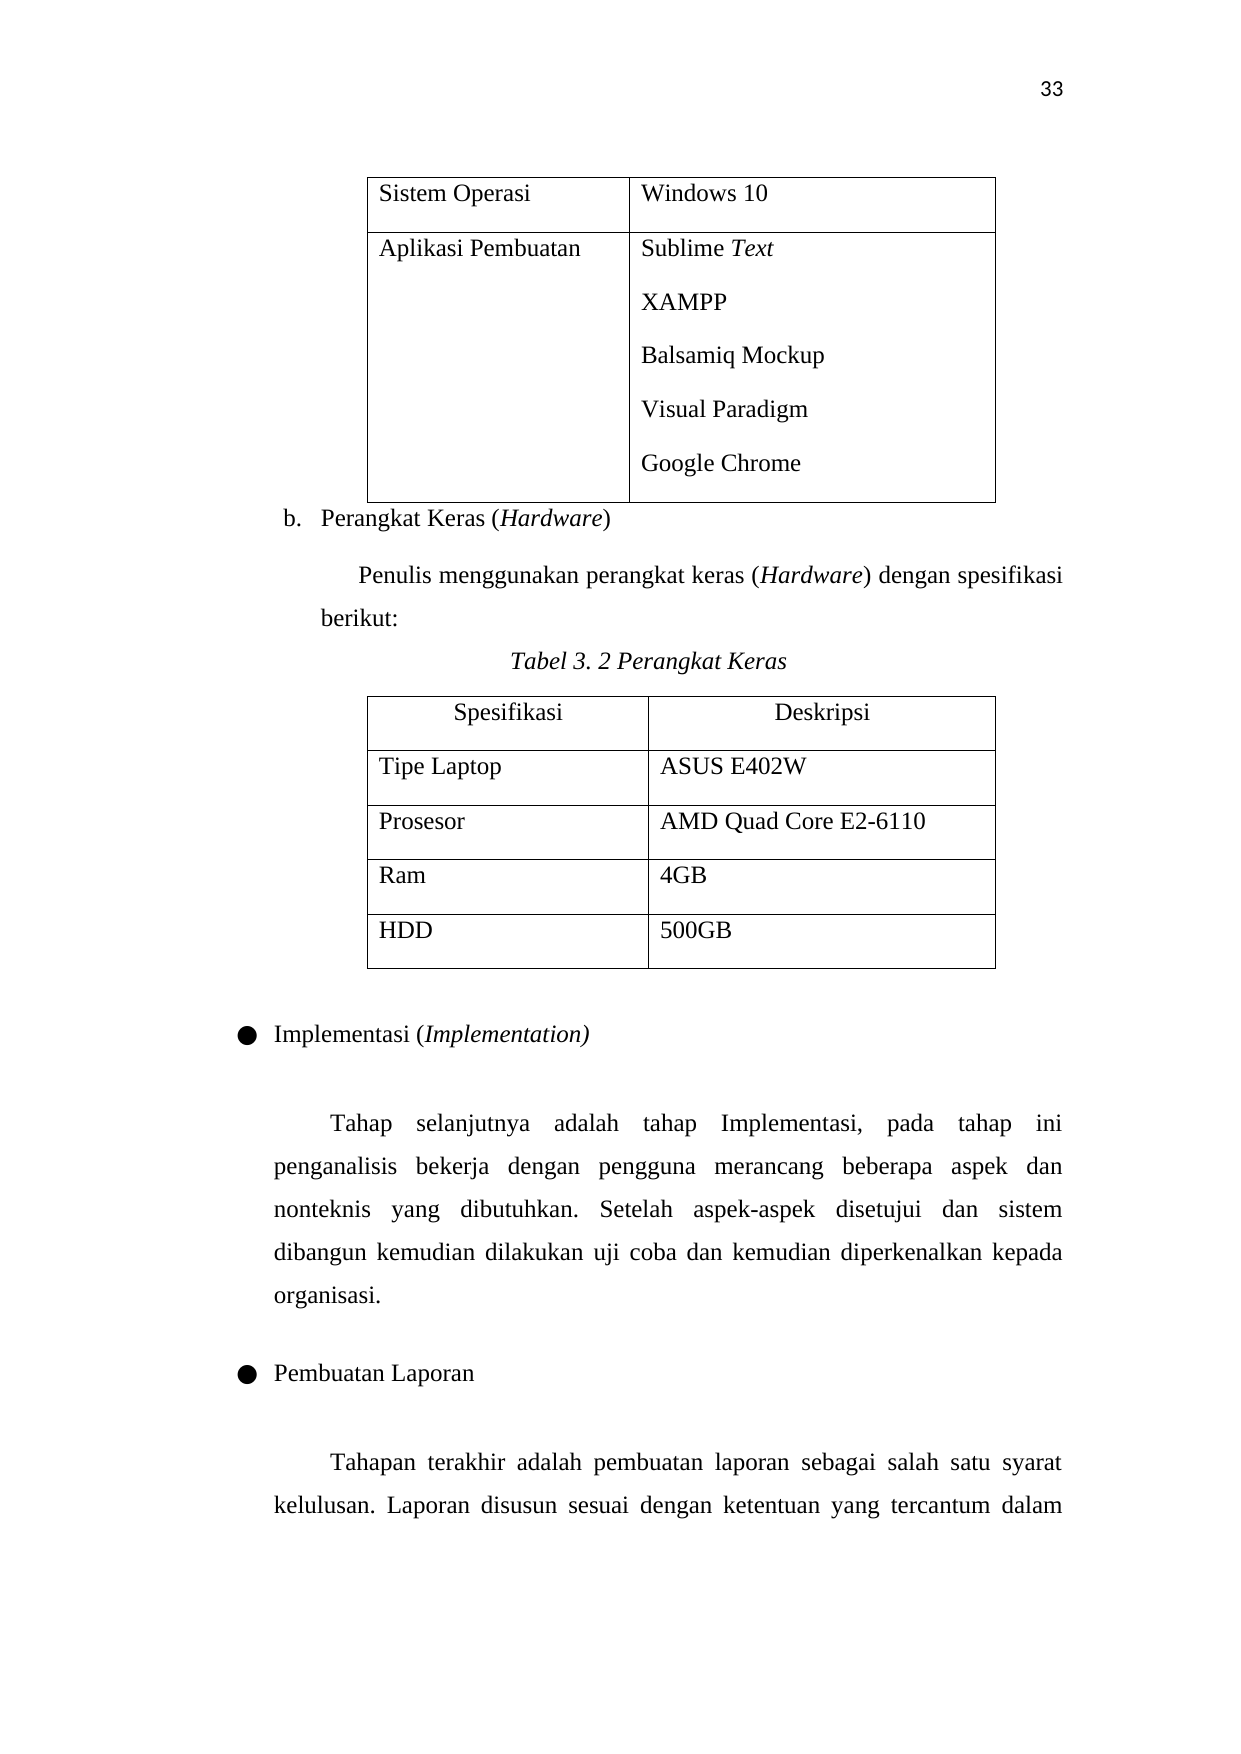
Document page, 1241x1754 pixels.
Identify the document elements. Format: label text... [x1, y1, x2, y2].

table_cell Ram [368, 860, 648, 914]
list Perangkat Keras (Hardware) [283, 503, 1063, 531]
table_header Spesifikasi [368, 697, 648, 750]
table_cell Prosesor [368, 806, 648, 859]
table_cell HDD [368, 915, 648, 968]
text Tabel 3. 2 Perangkat Keras [236, 646, 1063, 675]
table_cell 500GB [649, 915, 995, 968]
text Penulis menggunakan perangkat keras (Hardware) dengan spesifikasi berikut: [321, 560, 1063, 632]
table_header Sistem Operasi [368, 178, 629, 232]
text Tahap selanjutnya adalah tahap Implementasi, pada tahap ini penganalisis bekerja dengan pengguna merancang beberapa aspek dan nonteknis yang dibutuhkan. Setelah aspek-aspek disetujui dan sistem dibangun kemudian dilakukan uji coba dan kemudian diperkenalkan kepada organisasi. [274, 1108, 1063, 1309]
table_cell Sublime Text XAMPP Balsamiq Mockup Visual Paradigm Google Chrome [630, 233, 995, 502]
table_header Windows 10 [630, 178, 995, 232]
table_cell Aplikasi Pembuatan [368, 233, 629, 502]
table_cell ASUS E402W [649, 751, 995, 805]
table_cell Tipe Laptop [368, 751, 648, 805]
table_cell AMD Quad Core E2-6110 [649, 806, 995, 859]
table_header Deskripsi [649, 697, 995, 750]
subtitle Pembuatan Laporan [236, 1344, 1063, 1396]
table_cell 4GB [649, 860, 995, 914]
subtitle Implementasi (Implementation) [236, 1005, 1063, 1057]
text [274, 1447, 1063, 1519]
